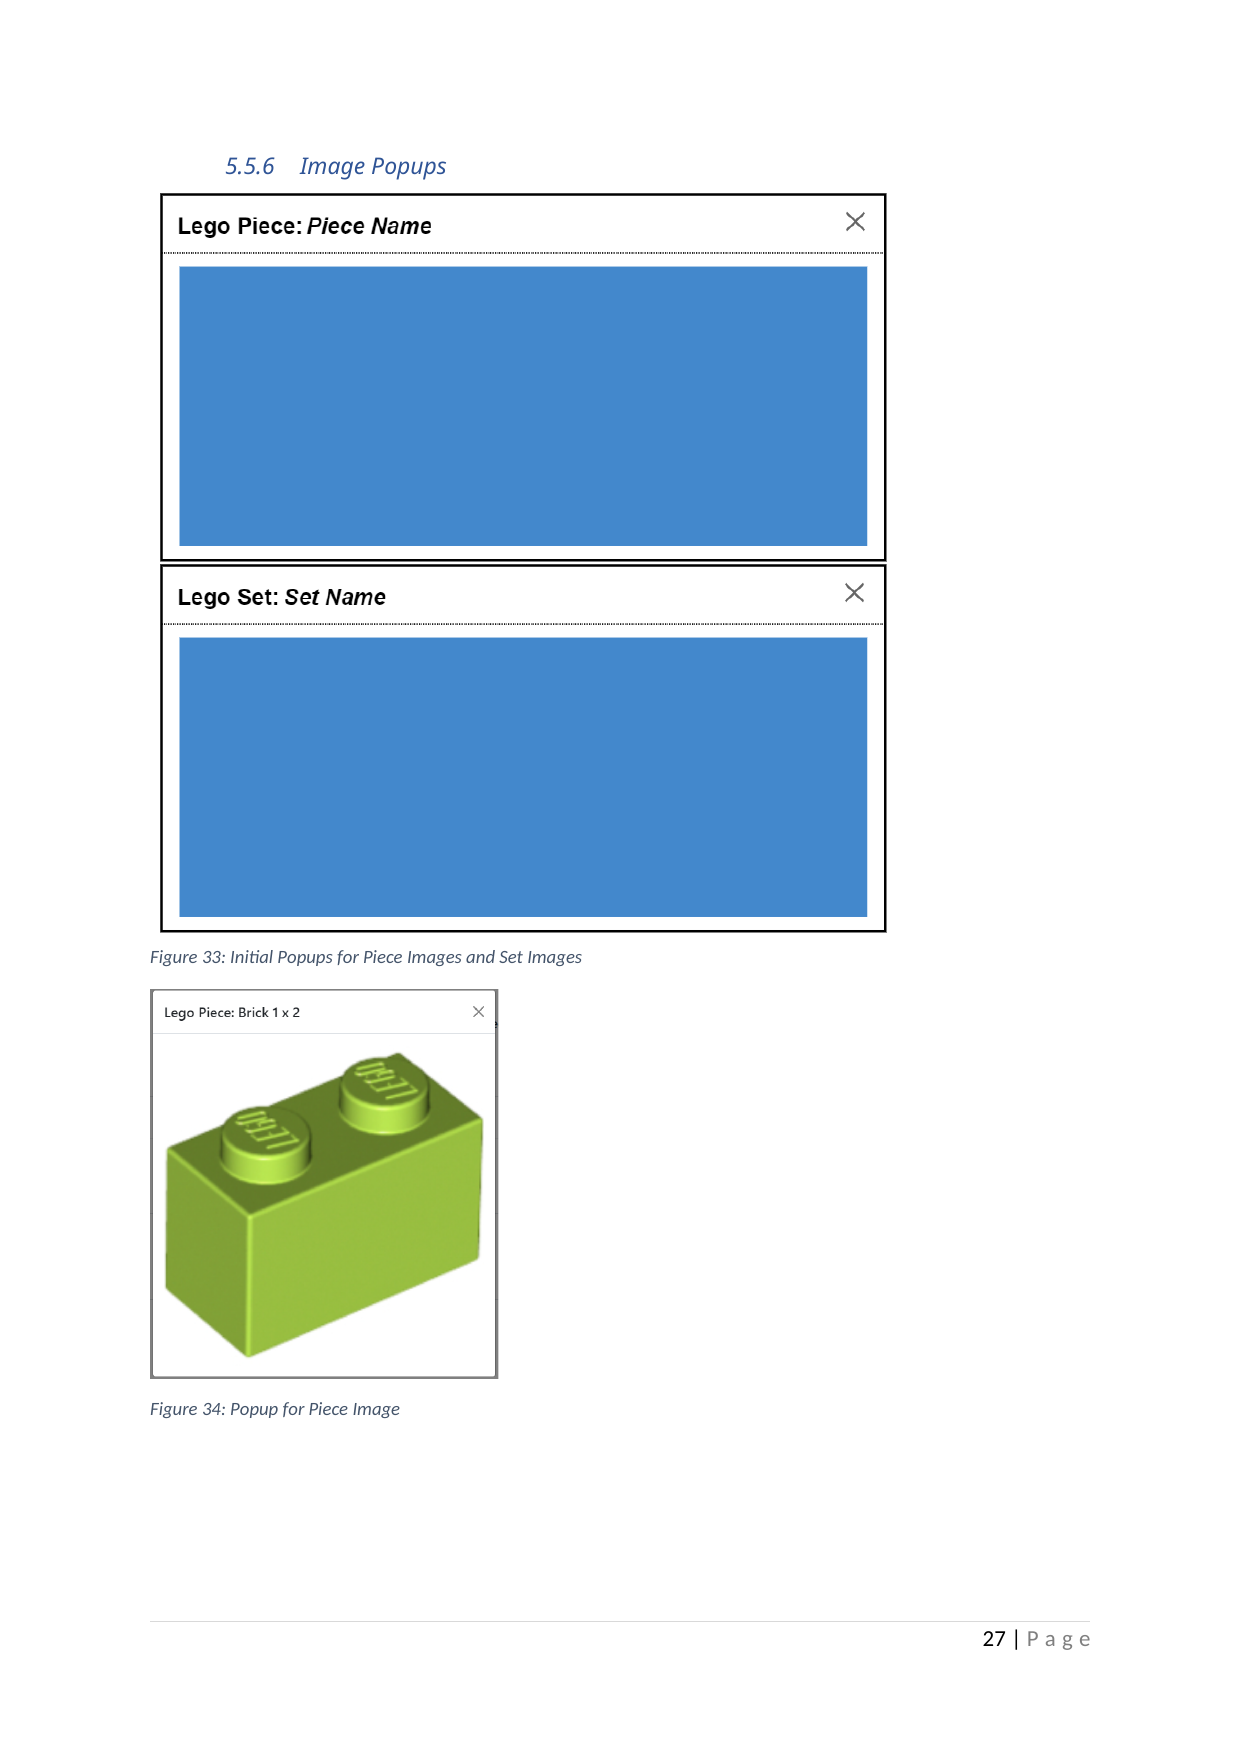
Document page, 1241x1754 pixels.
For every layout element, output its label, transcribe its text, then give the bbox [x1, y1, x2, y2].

subtitle Image Popups [225, 150, 1090, 181]
picture [150, 183, 897, 944]
picture [150, 989, 499, 1379]
